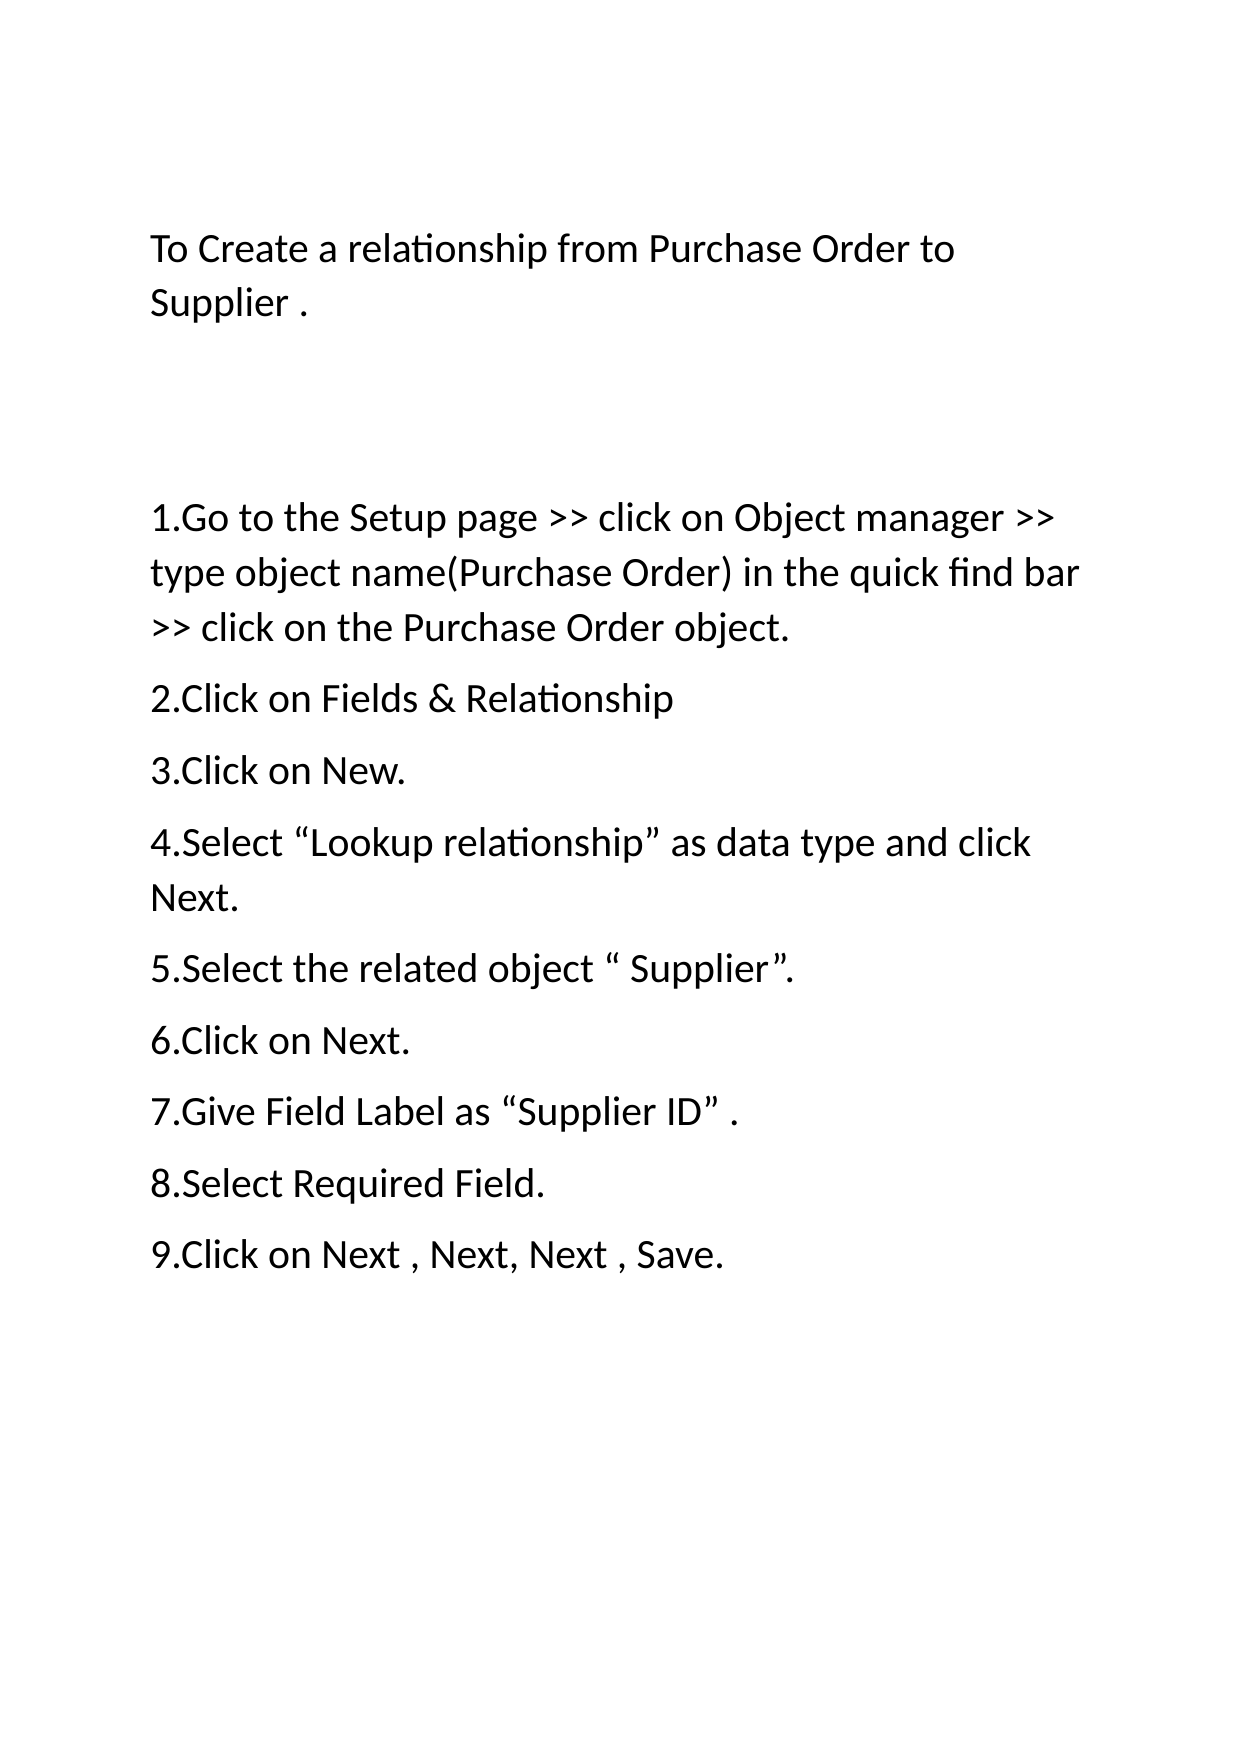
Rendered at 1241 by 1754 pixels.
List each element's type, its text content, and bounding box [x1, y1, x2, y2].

text 9.Click on Next , Next, Next , Save. [150, 1228, 1090, 1279]
text To Create a relationship from Purchase Order to Supplier . [150, 222, 1090, 327]
text 5.Select the related object “ Supplier”. [150, 942, 1090, 993]
text 1.Go to the Setup page >> click on Object manager >> type object name(Purchase Order) in the quick find bar >> click on the Purchase Order object. [150, 491, 1090, 652]
text 3.Click on New. [150, 744, 1090, 795]
text 6.Click on Next. [150, 1014, 1090, 1064]
text 4.Select “Lookup relationship” as data type and click Next. [150, 816, 1090, 921]
text 7.Give Field Label as “Supplier ID” . [150, 1085, 1090, 1136]
text 8.Select Required Field. [150, 1157, 1090, 1208]
text 2.Click on Fields & Relationship [150, 672, 1090, 723]
